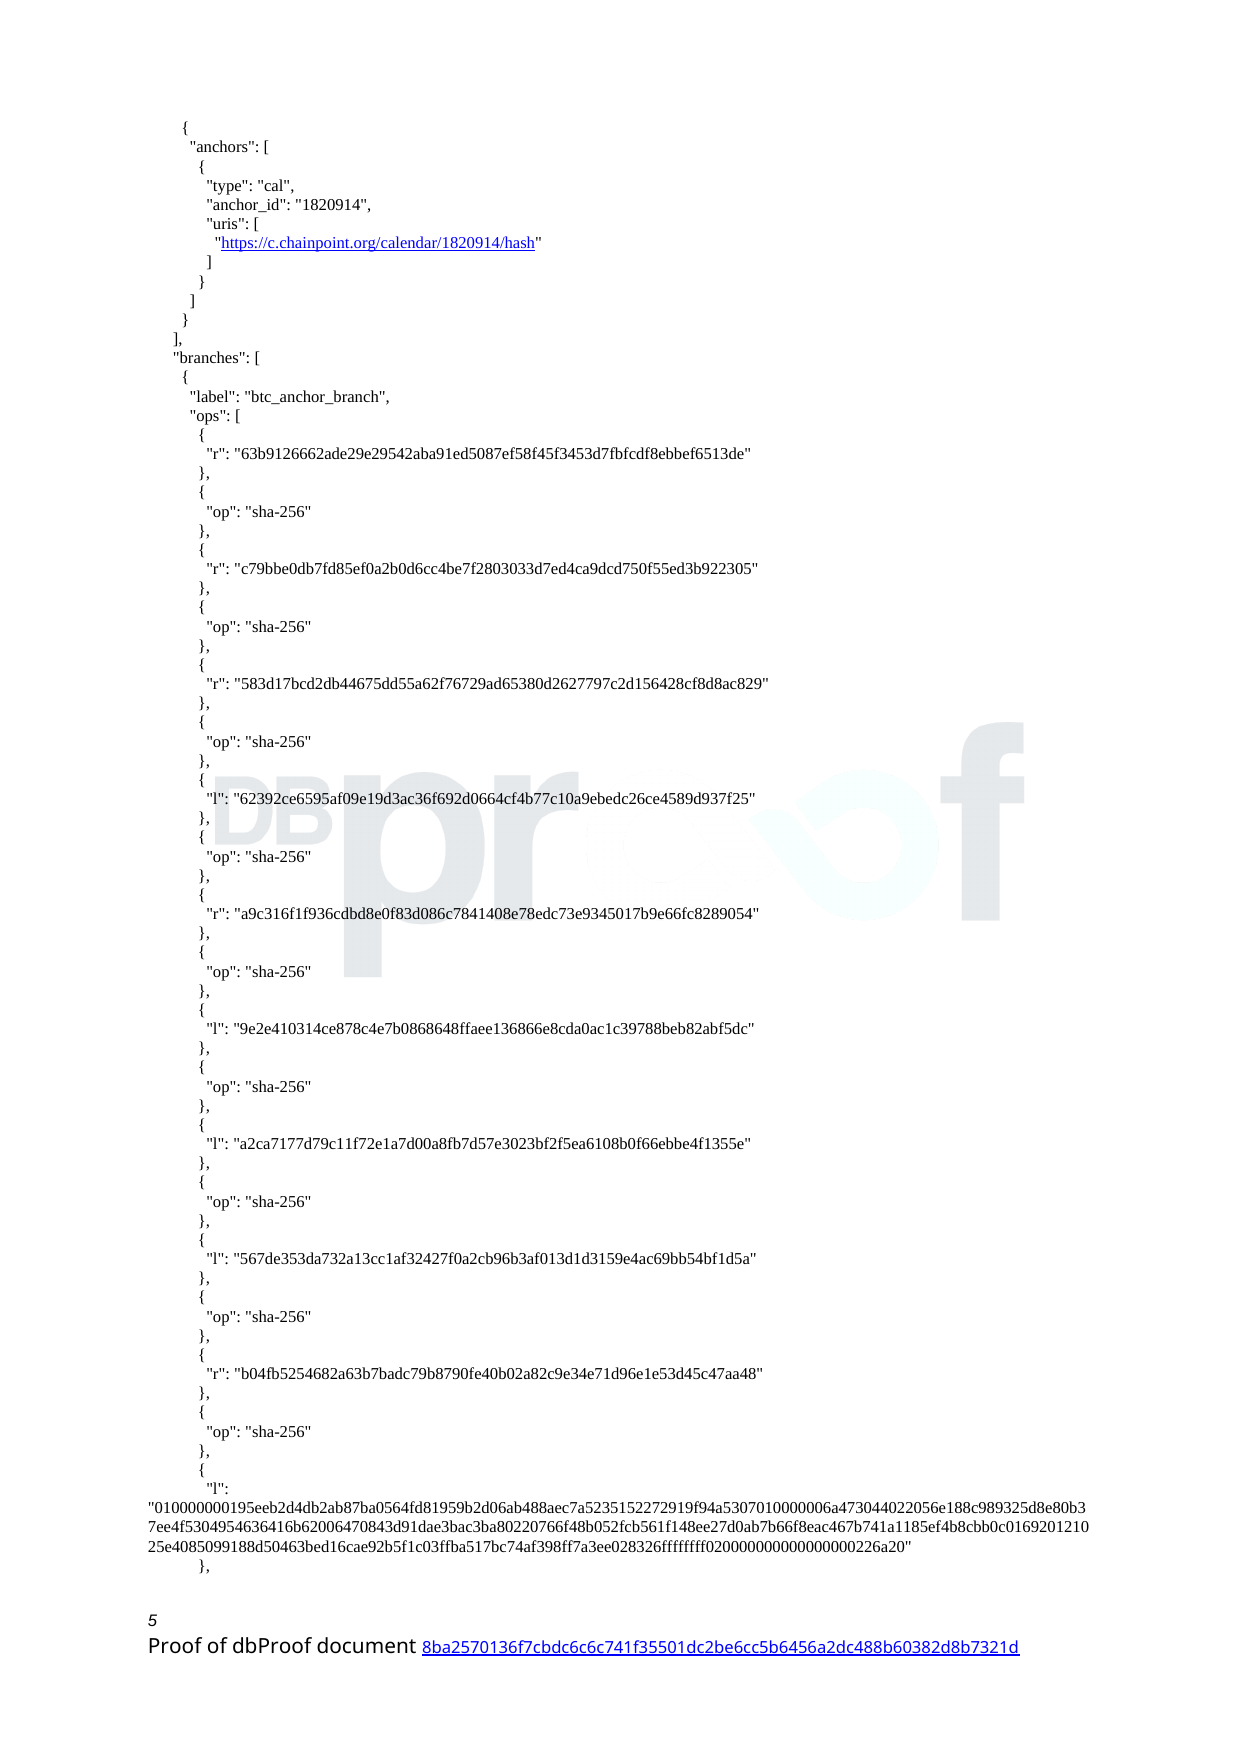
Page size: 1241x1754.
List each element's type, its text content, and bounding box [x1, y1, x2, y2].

text }, [148, 1211, 1092, 1230]
text { [148, 1402, 1092, 1421]
text "branches": [ [148, 348, 1092, 367]
text }, [148, 1556, 1092, 1575]
text { [148, 942, 1092, 961]
text "l": "a2ca7177d79c11f72e1a7d00a8fb7d57e3023bf2f5ea6108b0f66ebbe4f1355e" [148, 1134, 1092, 1153]
text } [148, 310, 1092, 329]
text }, [148, 1153, 1092, 1172]
text { [148, 1230, 1092, 1249]
text "op": "sha-256" [148, 1421, 1092, 1441]
text "op": "sha-256" [148, 1191, 1092, 1211]
text }, [148, 521, 1092, 540]
text "l": "9e2e410314ce878c4e7b0868648ffaee136866e8cda0ac1c39788beb82abf5dc" [148, 1019, 1092, 1038]
text }, [148, 1441, 1092, 1460]
text ], [148, 329, 1092, 348]
text }, [148, 693, 1092, 712]
text "op": "sha-256" [148, 1306, 1092, 1326]
text "l": "010000000195eeb2d4db2ab87ba0564fd81959b2d06ab488aec7a5235152272919f94a5307010000006a473044022056e188c989325d8e80b37ee4f5304954636416b62006470843d91dae3bac3ba80220766f48b052fcb561f148ee27d0ab7b66f8eac467b741a1185ef4b8cbb0c016920121025e4085099188d50463bed16cae92b5f1c03ffba517bc74af398ff7a3ee028326ffffffff020000000000000000226a20" [148, 1479, 1092, 1556]
text { [148, 425, 1092, 444]
text "l": "62392ce6595af09e19d3ac36f692d0664cf4b77c10a9ebedc26ce4589d937f25" [148, 789, 1092, 808]
text { [148, 770, 1092, 789]
text ] [148, 291, 1092, 310]
text { [148, 885, 1092, 904]
text "https://c.chainpoint.org/calendar/1820914/hash" [148, 233, 1092, 252]
text { [148, 1287, 1092, 1306]
text { [148, 367, 1092, 386]
text { [148, 1115, 1092, 1134]
text "l": "567de353da732a13cc1af32427f0a2cb96b3af013d1d3159e4ac69bb54bf1d5a" [148, 1249, 1092, 1268]
text { [148, 482, 1092, 501]
text { [148, 1057, 1092, 1076]
text "label": "btc_anchor_branch", [148, 386, 1092, 406]
text }, [148, 1096, 1092, 1115]
text { [148, 1345, 1092, 1364]
text "r": "c79bbe0db7fd85ef0a2b0d6cc4be7f2803033d7ed4ca9dcd750f55ed3b922305" [148, 559, 1092, 578]
text { [148, 827, 1092, 846]
text "r": "63b9126662ade29e29542aba91ed5087ef58f45f3453d7fbfcdf8ebbef6513de" [148, 444, 1092, 463]
text "op": "sha-256" [148, 616, 1092, 636]
text }, [148, 578, 1092, 597]
text "op": "sha-256" [148, 731, 1092, 751]
text { [148, 118, 1092, 137]
text { [148, 540, 1092, 559]
text } [148, 271, 1092, 291]
text { [148, 156, 1092, 176]
text "op": "sha-256" [148, 846, 1092, 866]
text { [148, 1460, 1092, 1479]
text "type": "cal", [148, 176, 1092, 195]
text }, [148, 1326, 1092, 1345]
text "op": "sha-256" [148, 501, 1092, 521]
text }, [148, 981, 1092, 1000]
text "op": "sha-256" [148, 1076, 1092, 1096]
text "uris": [ [148, 214, 1092, 233]
text { [148, 1172, 1092, 1191]
text ] [148, 252, 1092, 271]
text }, [148, 636, 1092, 655]
text "r": "b04fb5254682a63b7badc79b8790fe40b02a82c9e34e71d96e1e53d45c47aa48" [148, 1364, 1092, 1383]
text "anchor_id": "1820914", [148, 195, 1092, 214]
text { [148, 655, 1092, 674]
text }, [148, 1038, 1092, 1057]
text }, [148, 751, 1092, 770]
text }, [148, 808, 1092, 827]
text }, [148, 1268, 1092, 1287]
text "r": "583d17bcd2db44675dd55a62f76729ad65380d2627797c2d156428cf8d8ac829" [148, 674, 1092, 693]
text { [148, 712, 1092, 731]
text }, [148, 866, 1092, 885]
text { [148, 1000, 1092, 1019]
text { [148, 597, 1092, 616]
text }, [148, 1383, 1092, 1402]
text "ops": [ [148, 406, 1092, 425]
text }, [148, 923, 1092, 942]
text "r": "a9c316f1f936cdbd8e0f83d086c7841408e78edc73e9345017b9e66fc8289054" [148, 904, 1092, 923]
text "anchors": [ [148, 137, 1092, 156]
text }, [148, 463, 1092, 482]
text "op": "sha-256" [148, 961, 1092, 981]
